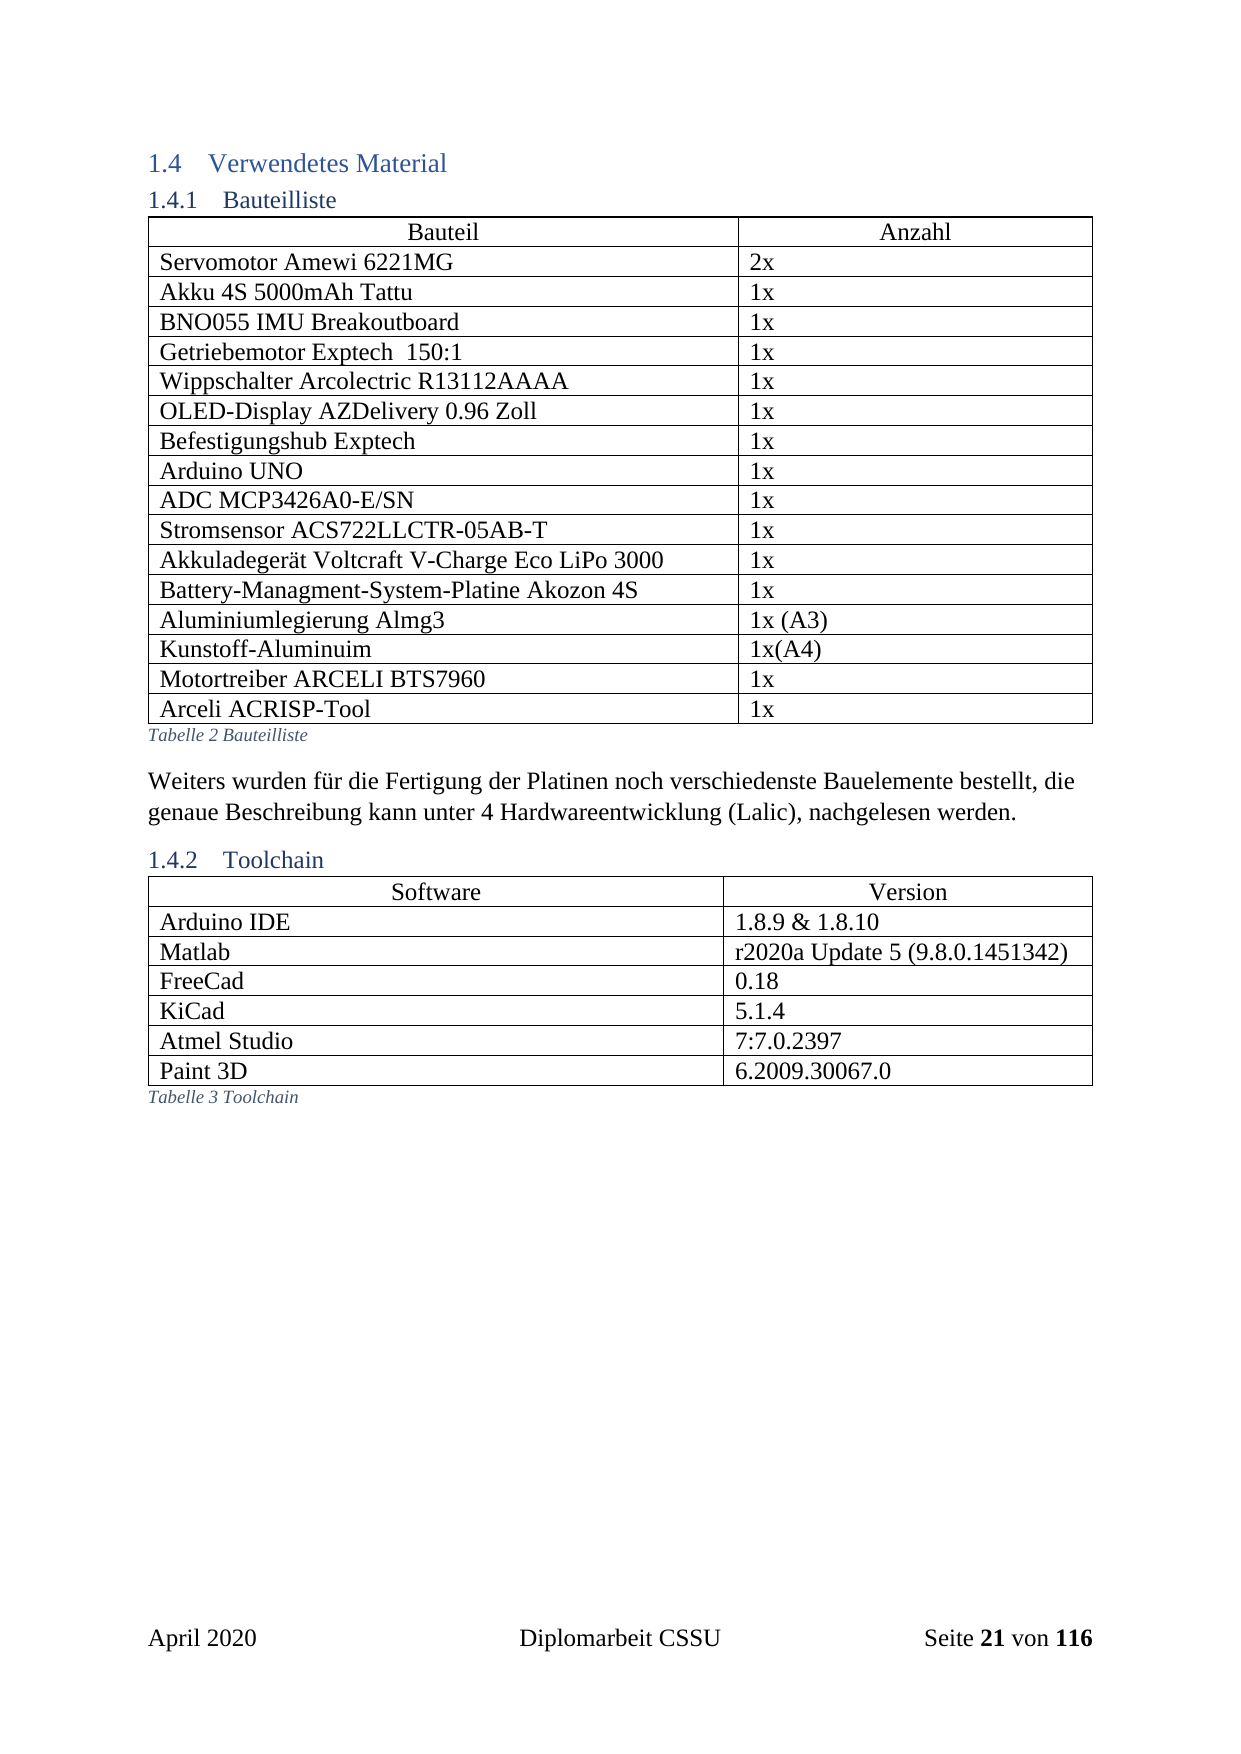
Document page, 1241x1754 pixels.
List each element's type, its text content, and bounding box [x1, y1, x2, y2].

table_cell Akkuladegerät Voltcraft V-Charge Eco LiPo 3000 [149, 545, 738, 574]
table_cell Wippschalter Arcolectric R13112AAAA [149, 366, 738, 395]
table_cell Arduino UNO [149, 456, 738, 484]
subtitle Verwendetes Material [148, 148, 1093, 179]
table_cell 7:7.0.2397 [724, 1026, 1092, 1055]
text Weiters wurden für die Fertigung der Platinen noch verschiedenste Bauelemente bestellt, die genaue Beschreibung kann unter 4 Hardwareentwicklung (Lalic), nachgelesen werden. [148, 766, 1093, 826]
table_cell r2020a Update 5 (9.8.0.1451342) [724, 937, 1092, 965]
table_cell Matlab [149, 937, 723, 965]
table_header Bauteil [149, 218, 738, 246]
table_cell 0.18 [724, 966, 1092, 995]
table_cell 1x [739, 486, 1092, 514]
table_cell Servomotor Amewi 6221MG [149, 247, 738, 276]
table_cell Befestigungshub Exptech [149, 426, 738, 455]
table_header Anzahl [739, 218, 1092, 246]
table_cell Kunstoff-Aluminuim [149, 635, 738, 663]
table_cell FreeCad [149, 966, 723, 995]
table_cell ADC MCP3426A0-E/SN [149, 486, 738, 514]
table_cell 1x [739, 277, 1092, 306]
table_cell Aluminiumlegierung Almg3 [149, 605, 738, 633]
table_cell 1x [739, 366, 1092, 395]
table_cell 1x [739, 337, 1092, 365]
table_cell Battery-Managment-System-Platine Akozon 4S [149, 575, 738, 604]
table_cell 5.1.4 [724, 996, 1092, 1025]
table_cell 1x(A4) [739, 635, 1092, 663]
table_cell 6.2009.30067.0 [724, 1056, 1092, 1084]
table_cell 1.8.9 & 1.8.10 [724, 907, 1092, 936]
table_cell Atmel Studio [149, 1026, 723, 1055]
table_cell 1x [739, 575, 1092, 604]
table_cell Paint 3D [149, 1056, 723, 1084]
table_cell 1x [739, 515, 1092, 544]
table_cell 1x [739, 694, 1092, 723]
table_cell Arceli ACRISP-Tool [149, 694, 738, 723]
table_cell 1x [739, 426, 1092, 455]
table_cell OLED-Display AZDelivery 0.96 Zoll [149, 396, 738, 425]
subtitle Bauteilliste [148, 185, 1093, 214]
table_cell 1x [739, 545, 1092, 574]
table_cell 1x [739, 307, 1092, 336]
table_cell 1x [739, 456, 1092, 484]
table_cell Getriebemotor Exptech 150:1 [149, 337, 738, 365]
table_cell KiCad [149, 996, 723, 1025]
table_cell 1x [739, 396, 1092, 425]
table_cell Stromsensor ACS722LLCTR-05AB-T [149, 515, 738, 544]
table_header Software [149, 877, 723, 906]
table_cell Motortreiber ARCELI BTS7960 [149, 664, 738, 693]
table_cell BNO055 IMU Breakoutboard [149, 307, 738, 336]
subtitle Toolchain [148, 845, 1093, 874]
table_cell 2x [739, 247, 1092, 276]
table_cell Akku 4S 5000mAh Tattu [149, 277, 738, 306]
table_cell Arduino IDE [149, 907, 723, 936]
table_header Version [724, 877, 1092, 906]
table_cell 1x [739, 664, 1092, 693]
table_cell 1x (A3) [739, 605, 1092, 633]
